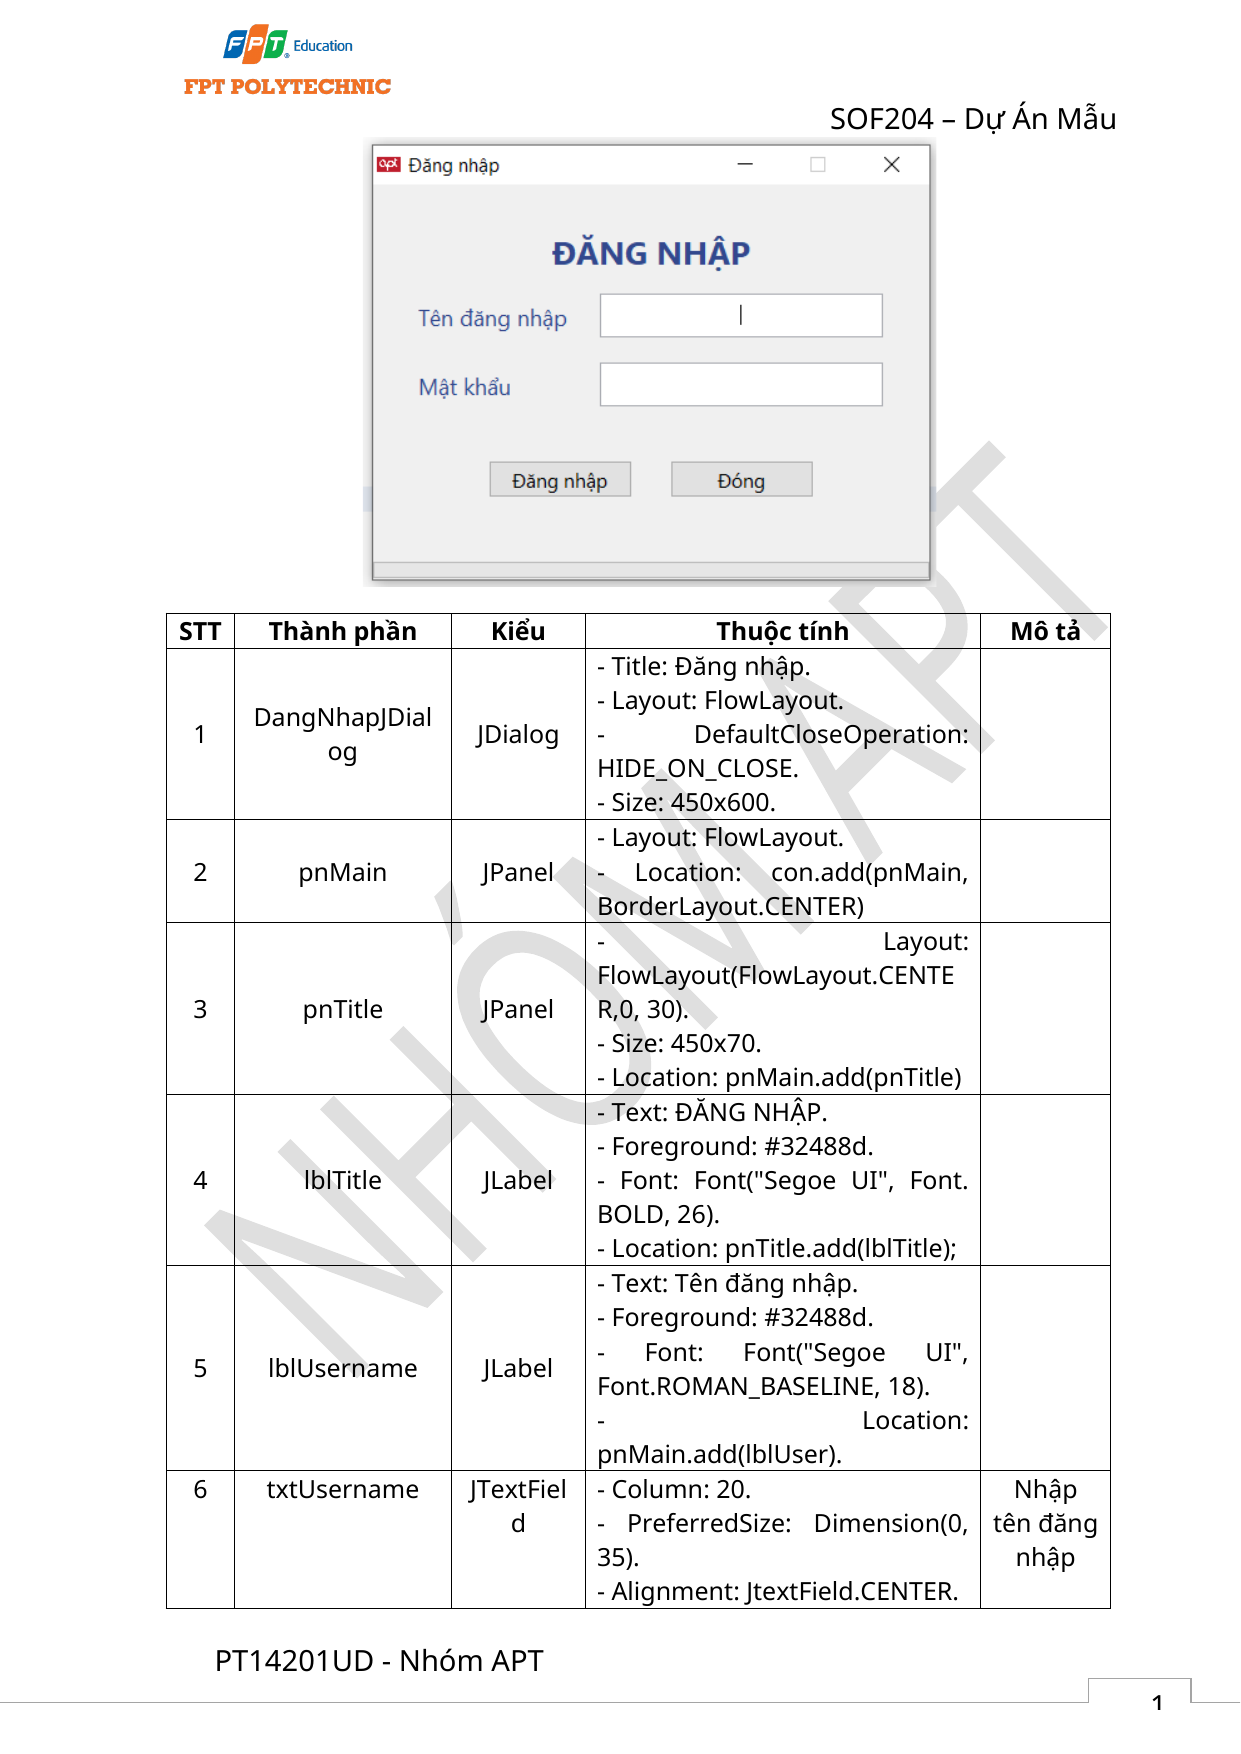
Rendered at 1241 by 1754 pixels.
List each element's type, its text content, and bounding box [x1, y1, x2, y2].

table_cell 3 [167, 923, 234, 1094]
table_cell - Layout: FlowLayout(FlowLayout.CENTER,0, 30). - Size: 450x70. - Location: pnMain.add(pnTitle) [586, 923, 980, 1094]
table_cell DangNhapJDialog [235, 649, 451, 819]
table_cell [981, 923, 1110, 1094]
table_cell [586, 1471, 980, 1608]
table_cell 5 [167, 1266, 234, 1470]
table_header STT [167, 614, 234, 648]
table_cell pnMain [235, 820, 451, 922]
table_cell pnTitle [235, 923, 451, 1094]
table_cell 2 [167, 820, 234, 922]
table_cell [981, 1095, 1110, 1265]
table_cell JLabel [452, 1266, 585, 1470]
table_cell 6 [167, 1471, 234, 1608]
table_cell JDialog [452, 649, 585, 819]
table_cell [981, 820, 1110, 922]
table_cell Nhập tên đăng nhập [981, 1471, 1110, 1608]
table_cell 4 [167, 1095, 234, 1265]
table_cell - Text: Tên đăng nhập. - Foreground: #32488d. - Font: Font("Segoe UI", Font.ROMAN_BASELINE, 18). - Location: pnMain.add(lblUser). [586, 1266, 980, 1470]
table_cell 1 [167, 649, 234, 819]
picture [177, 17, 398, 101]
table_header Kiểu [452, 614, 585, 648]
table_cell - Text: ĐĂNG NHẬP. - Foreground: #32488d. - Font: Font("Segoe UI", Font. BOLD, 26). - Location: pnTitle.add(lblTitle); [586, 1095, 980, 1265]
table_cell lblTitle [235, 1095, 451, 1265]
table_cell lblUsername [235, 1266, 451, 1470]
table_cell [981, 1266, 1110, 1470]
picture [362, 137, 937, 587]
table_cell JTextField [452, 1471, 585, 1608]
table_cell JPanel [452, 923, 585, 1094]
table_cell - Title: Đăng nhập. - Layout: FlowLayout. - DefaultCloseOperation: HIDE_ON_CLOSE. - Size: 450x600. [586, 649, 980, 819]
table_header Mô tả [981, 614, 1110, 648]
table_cell JLabel [452, 1095, 585, 1265]
table_cell txtUsername [235, 1471, 451, 1608]
table_header Thuộc tính [586, 614, 980, 648]
table_cell - Layout: FlowLayout. - Location: con.add(pnMain, BorderLayout.CENTER) [586, 820, 980, 922]
table_cell [981, 649, 1110, 819]
table_header Thành phần [235, 614, 451, 648]
table_cell JPanel [452, 820, 585, 922]
